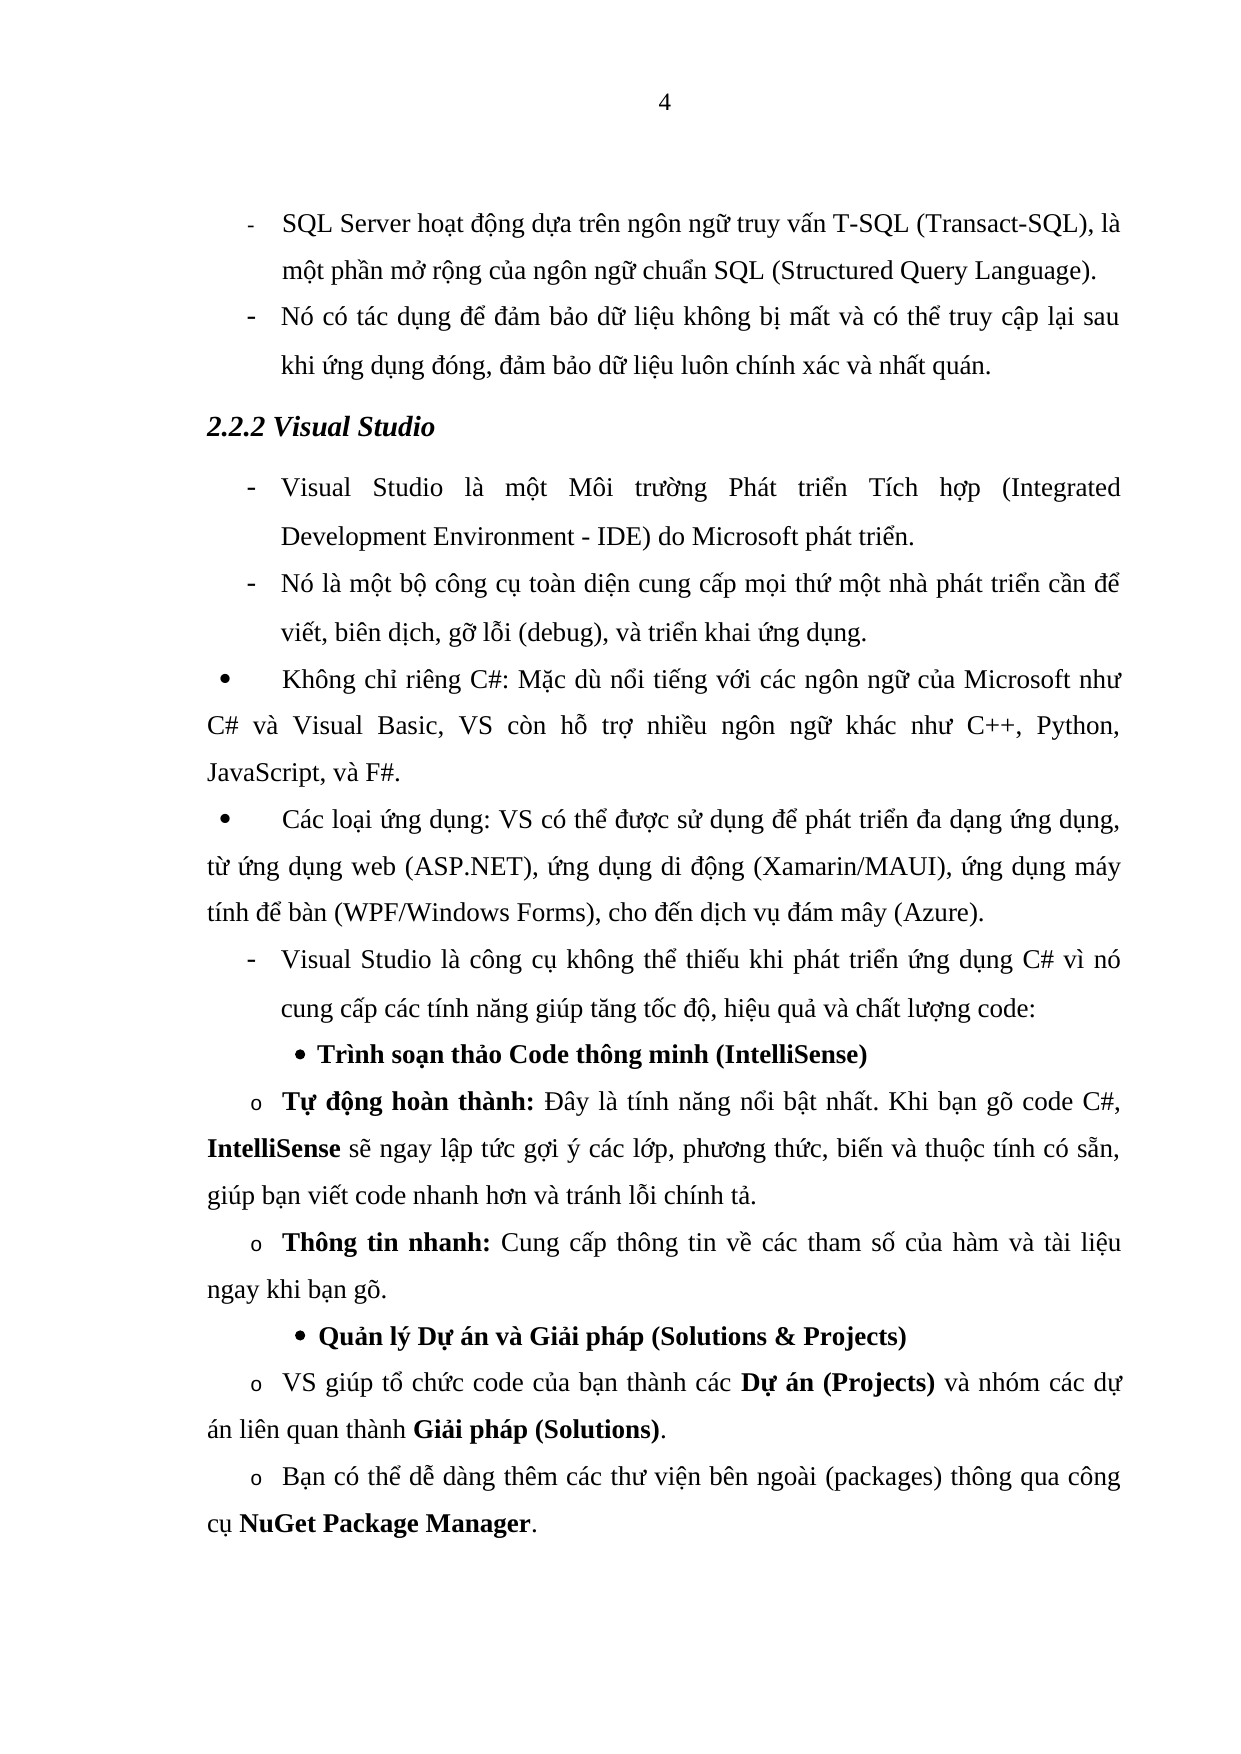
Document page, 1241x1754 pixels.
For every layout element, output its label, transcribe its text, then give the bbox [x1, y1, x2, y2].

list Nó là một bộ công cụ toàn diện cung cấp mọi thứ một nhà phát triển cần để viết, biên dịch, gỡ lỗi (debug), và triển khai ứng dụng. [243, 567, 1122, 647]
list VS giúp tổ chức code của bạn thành các Dự án (Projects) và nhóm các dự án liên quan thành Giải pháp (Solutions). [207, 1366, 1122, 1445]
list Không chỉ riêng C#: Mặc dù nổi tiếng với các ngôn ngữ của Microsoft như C# và Visual Basic, VS còn hỗ trợ nhiều ngôn ngữ khác như C++, Python, JavaScript, và F#. [207, 663, 1122, 787]
list Trình soạn thảo Code thông minh (IntelliSense) [295, 1038, 1122, 1070]
subtitle Visual Studio [207, 409, 1122, 442]
list Bạn có thể dễ dàng thêm các thư viện bên ngoài (packages) thông qua công cụ NuGet Package Manager. [207, 1460, 1122, 1538]
list Visual Studio là một Môi trường Phát triển Tích hợp (Integrated Development Environment - IDE) do Microsoft phát triển. [243, 471, 1122, 552]
list Các loại ứng dụng: VS có thể được sử dụng để phát triển đa dạng ứng dụng, từ ứng dụng web (ASP.NET), ứng dụng di động (Xamarin/MAUI), ứng dụng máy tính để bàn (WPF/Windows Forms), cho đến dịch vụ đám mây (Azure). [207, 803, 1122, 927]
list Nó có tác dụng để đảm bảo dữ liệu không bị mất và có thể truy cập lại sau khi ứng dụng đóng, đảm bảo dữ liệu luôn chính xác và nhất quán. [243, 301, 1122, 381]
list Thông tin nhanh: Cung cấp thông tin về các tham số của hàm và tài liệu ngay khi bạn gõ. [207, 1226, 1122, 1304]
list Visual Studio là công cụ không thể thiếu khi phát triển ứng dụng C# vì nó cung cấp các tính năng giúp tăng tốc độ, hiệu quả và chất lượng code: [243, 943, 1122, 1023]
list SQL Server hoạt động dựa trên ngôn ngữ truy vấn T-SQL (Transact-SQL), là một phần mở rộng của ngôn ngữ chuẩn SQL (Structured Query Language). [244, 207, 1122, 285]
list Tự động hoàn thành: Đây là tính năng nổi bật nhất. Khi bạn gõ code C#, IntelliSense sẽ ngay lập tức gợi ý các lớp, phương thức, biến và thuộc tính có sẵn, giúp bạn viết code nhanh hơn và tránh lỗi chính tả. [207, 1085, 1122, 1210]
list Quản lý Dự án và Giải pháp (Solutions & Projects) [295, 1319, 1122, 1351]
